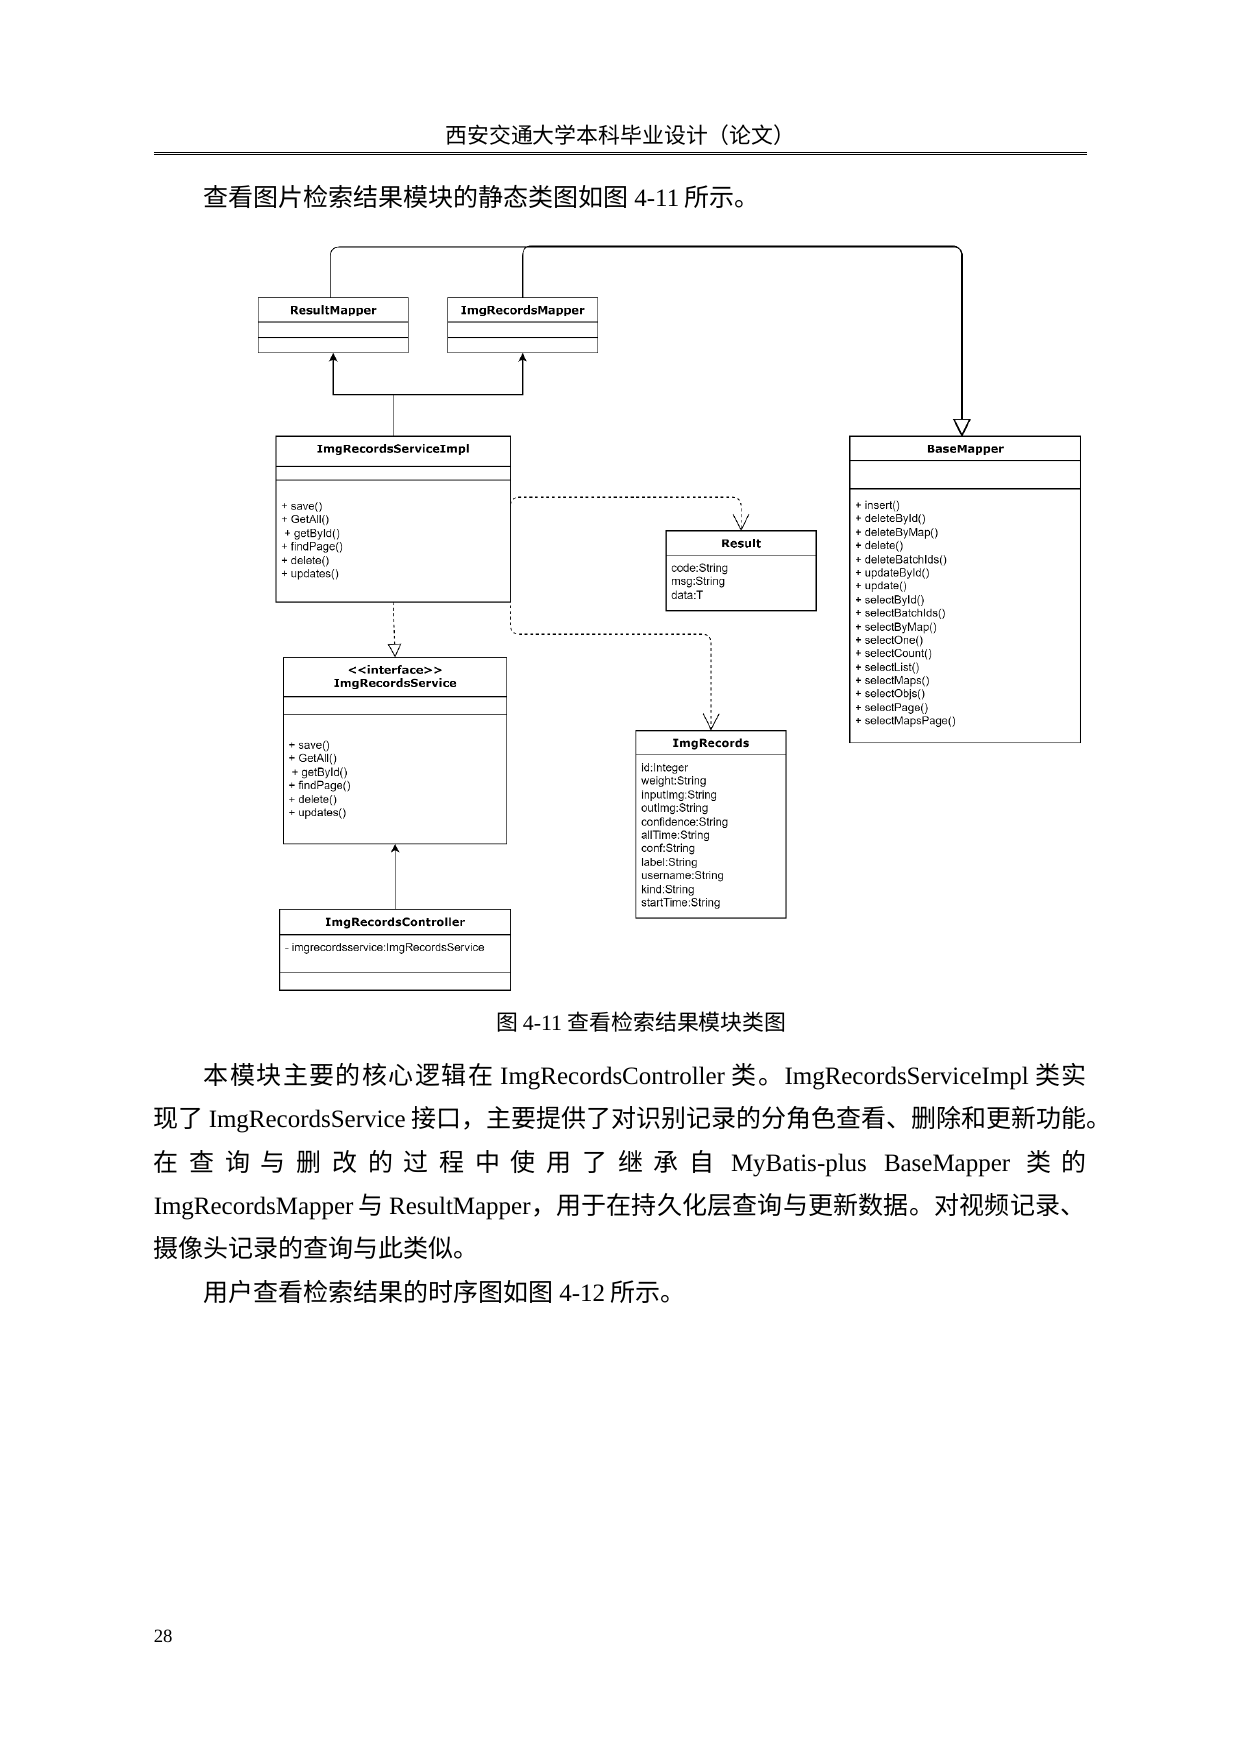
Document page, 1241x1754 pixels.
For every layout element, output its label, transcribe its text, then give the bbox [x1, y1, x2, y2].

text 本模块主要的核心逻辑在ImgRecordsController类。ImgRecordsServiceImpl类实现了ImgRecordsService接口，主要提供了对识别记录的分角色查看、删除和更新功能。在查询与删改的过程中使用了继承自MyBatis-plus BaseMapper类的ImgRecordsMapper与ResultMapper，用于在持久化层查询与更新数据。对视频记录、摄像头记录的查询与此类似。 [153, 1055, 1087, 1265]
picture [203, 220, 1091, 999]
